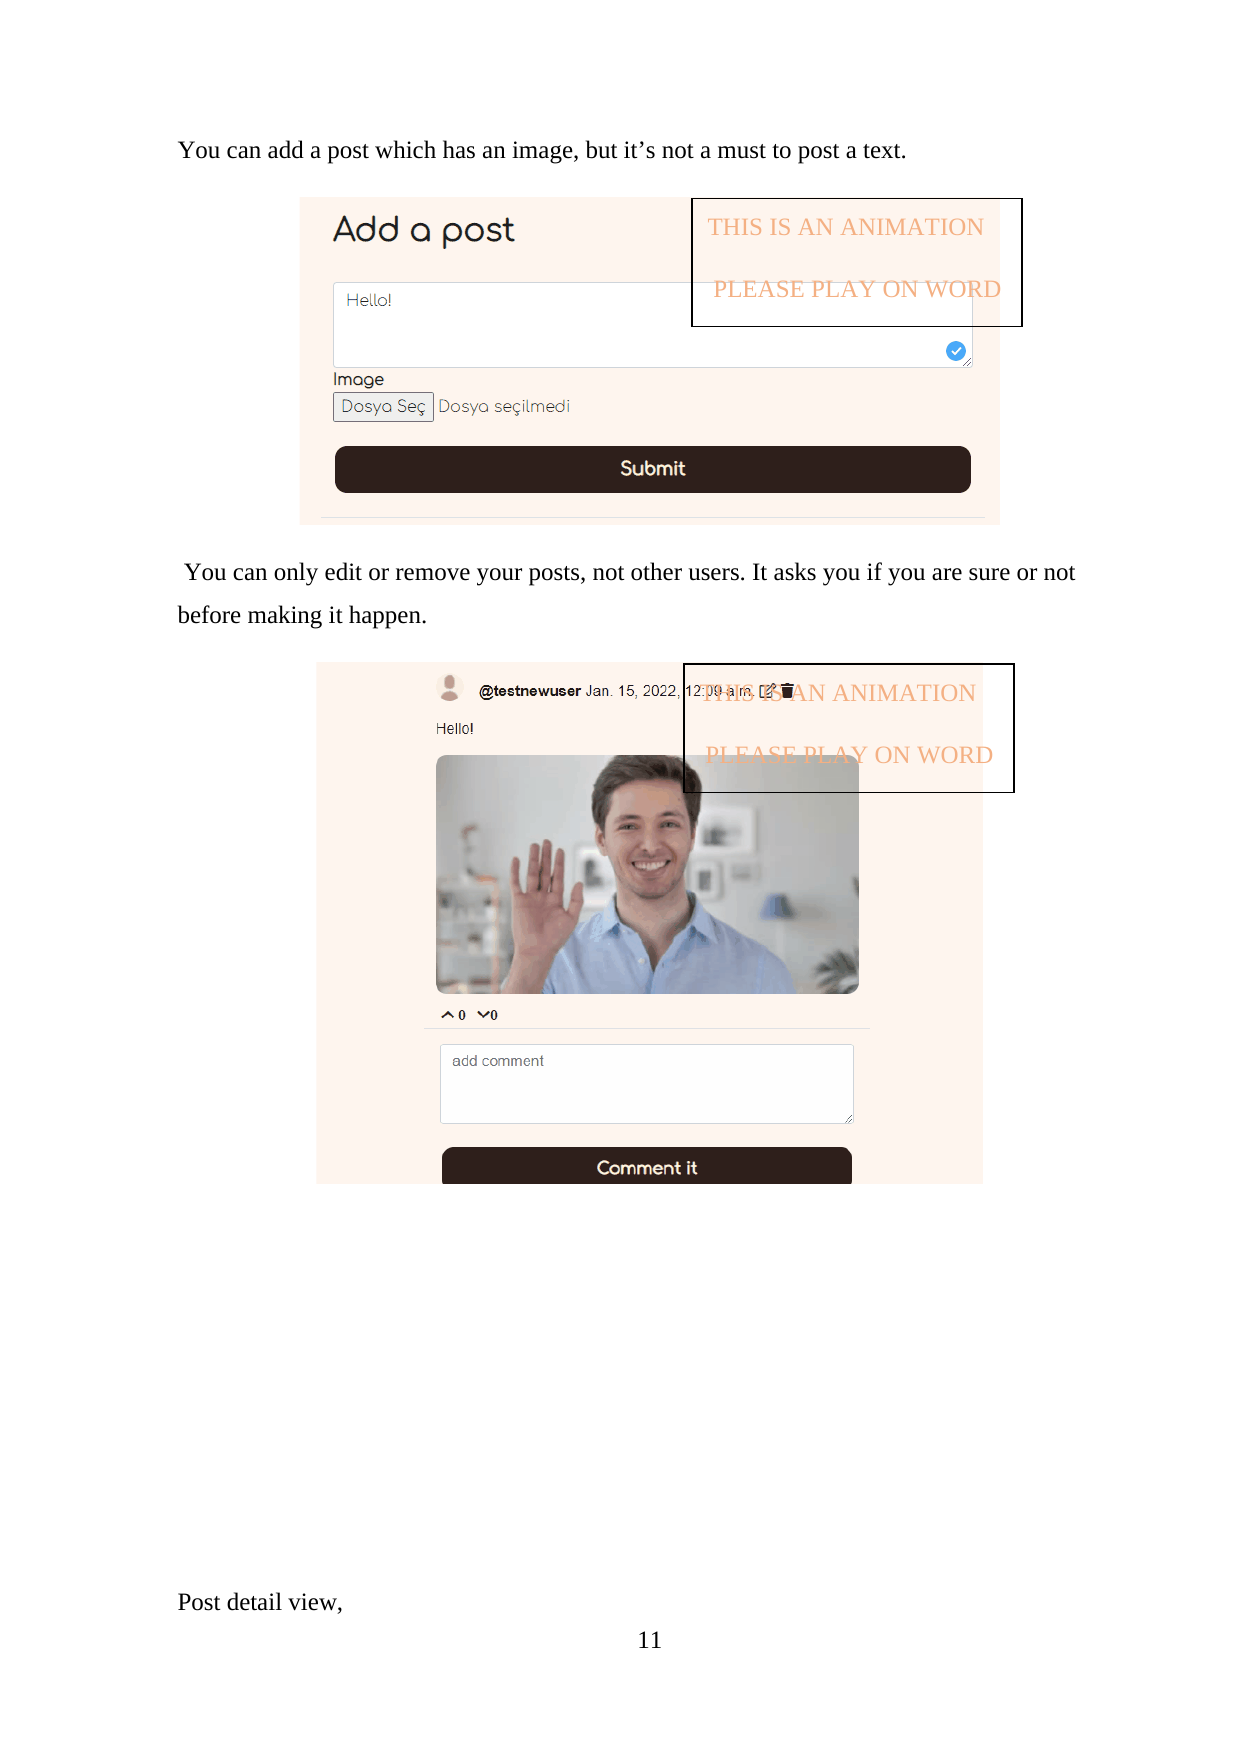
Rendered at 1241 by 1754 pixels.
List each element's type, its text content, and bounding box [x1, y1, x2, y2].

picture [693, 199, 1000, 326]
text Post detail view, [177, 1587, 1122, 1616]
text You can add a post which has an image, but it’s not a must to post a text. [177, 136, 1122, 164]
picture [988, 282, 997, 296]
picture [316, 662, 983, 1184]
text You can only edit or remove your posts, not other users. It asks you if you are sure or not before making it happen. [177, 557, 1122, 629]
picture [299, 197, 1000, 525]
picture [685, 665, 983, 792]
